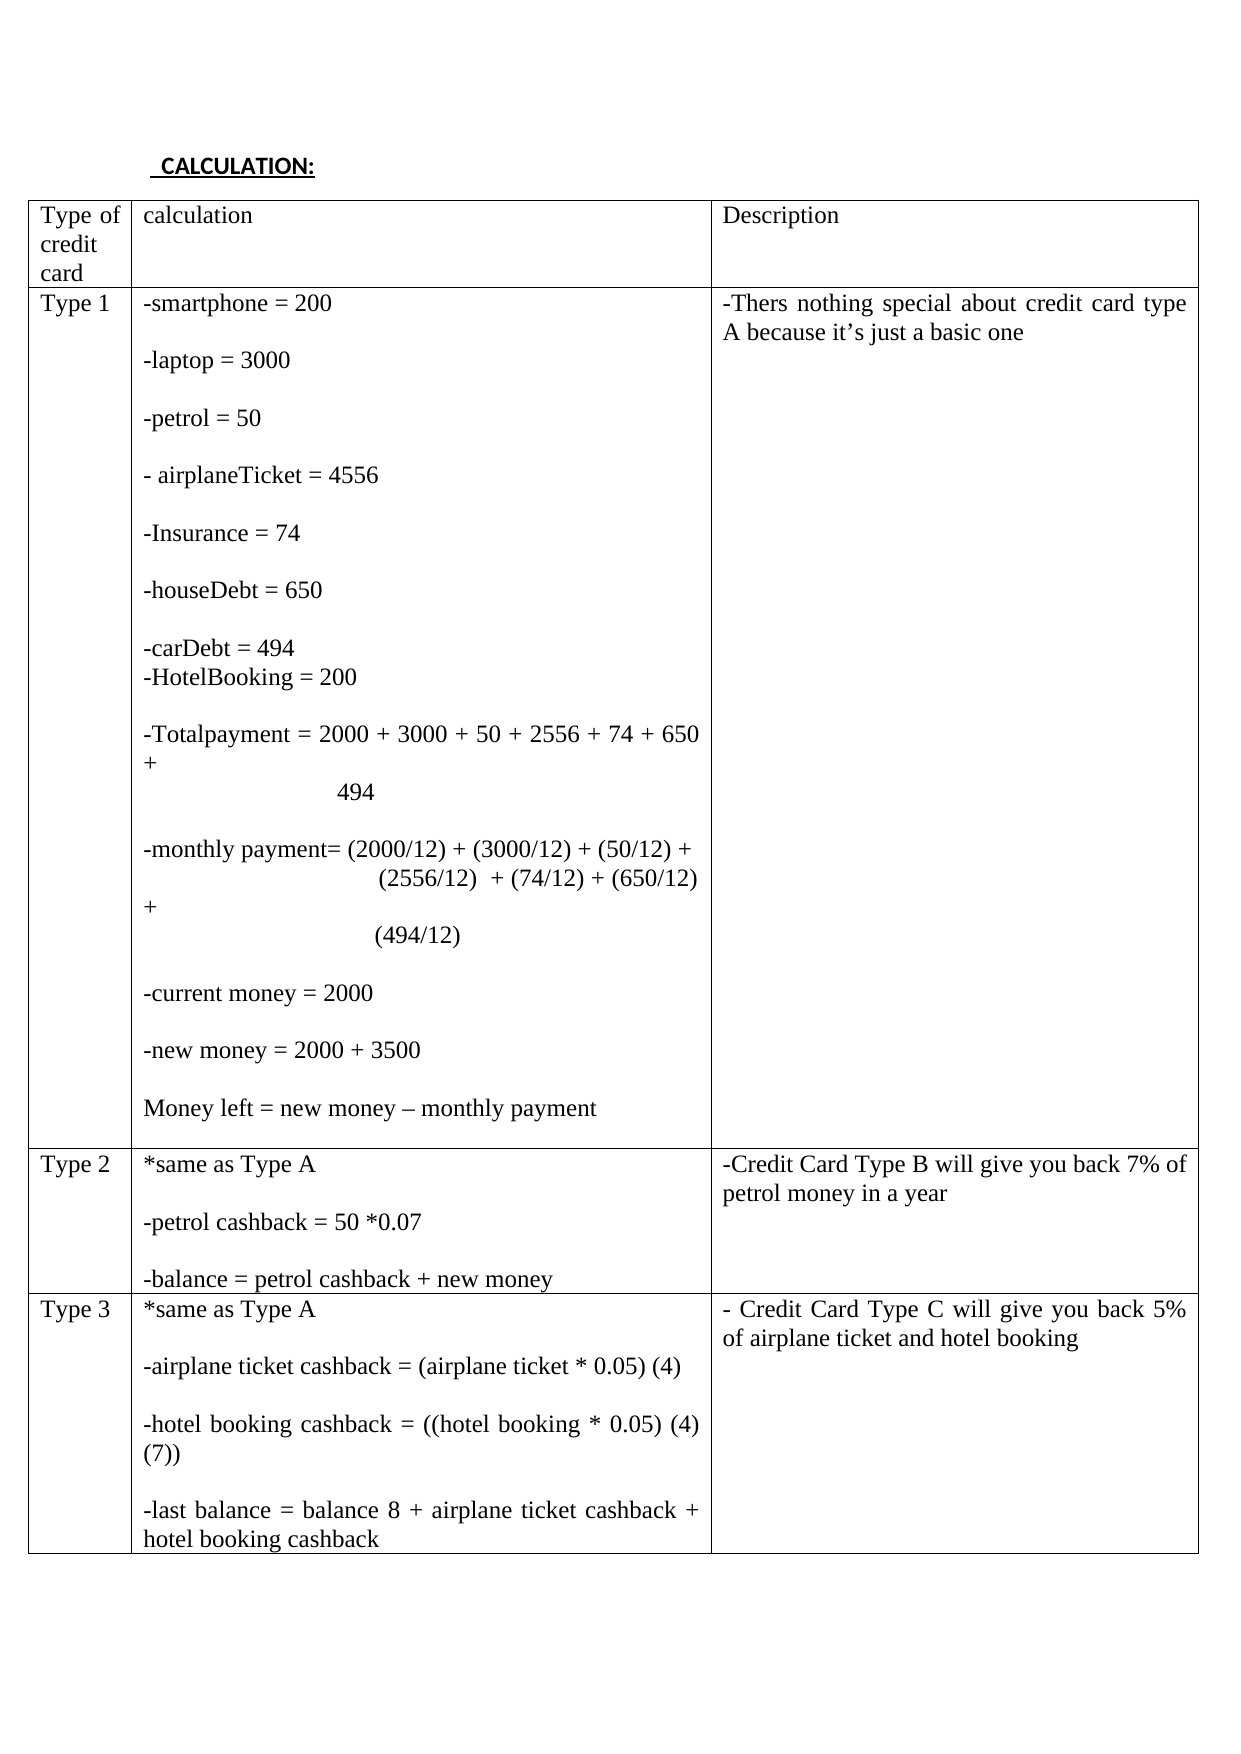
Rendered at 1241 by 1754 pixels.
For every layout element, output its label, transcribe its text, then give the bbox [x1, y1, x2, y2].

table_header calculation [132, 201, 711, 287]
table_cell Type 3 [29, 1294, 131, 1553]
table_header Description [712, 201, 1198, 287]
table_cell Type 2 [29, 1149, 131, 1293]
table_cell - Credit Card Type C will give you back 5% of airplane ticket and hotel booking [712, 1294, 1198, 1553]
table_header Type of credit card [29, 201, 131, 287]
table_cell -smartphone = 200 -laptop = 3000 -petrol = 50 - airplaneTicket = 4556 -Insurance = 74 -houseDebt = 650 -carDebt = 494 -HotelBooking = 200 -Totalpayment = 2000 + 3000 + 50 + 2556 + 74 + 650 + 494 -monthly payment= (2000/12) + (3000/12) + (50/12) + (2556/12) + (74/12) + (650/12) + (494/12) -current money = 2000 -new money = 2000 + 3500 Money left = new money – monthly payment [132, 288, 711, 1148]
table_cell *same as Type A -petrol cashback = 50 *0.07 -balance = petrol cashback + new money [132, 1149, 711, 1293]
table_cell *same as Type A -airplane ticket cashback = (airplane ticket * 0.05) (4) -hotel booking cashback = ((hotel booking * 0.05) (4)(7)) -last balance = balance 8 + airplane ticket cashback + hotel booking cashback [132, 1294, 711, 1553]
text CALCULATION: [150, 150, 1090, 181]
table_cell -Credit Card Type B will give you back 7% of petrol money in a year [712, 1149, 1198, 1293]
table_cell -Thers nothing special about credit card type A because it’s just a basic one [712, 288, 1198, 1148]
table_cell Type 1 [29, 288, 131, 1148]
